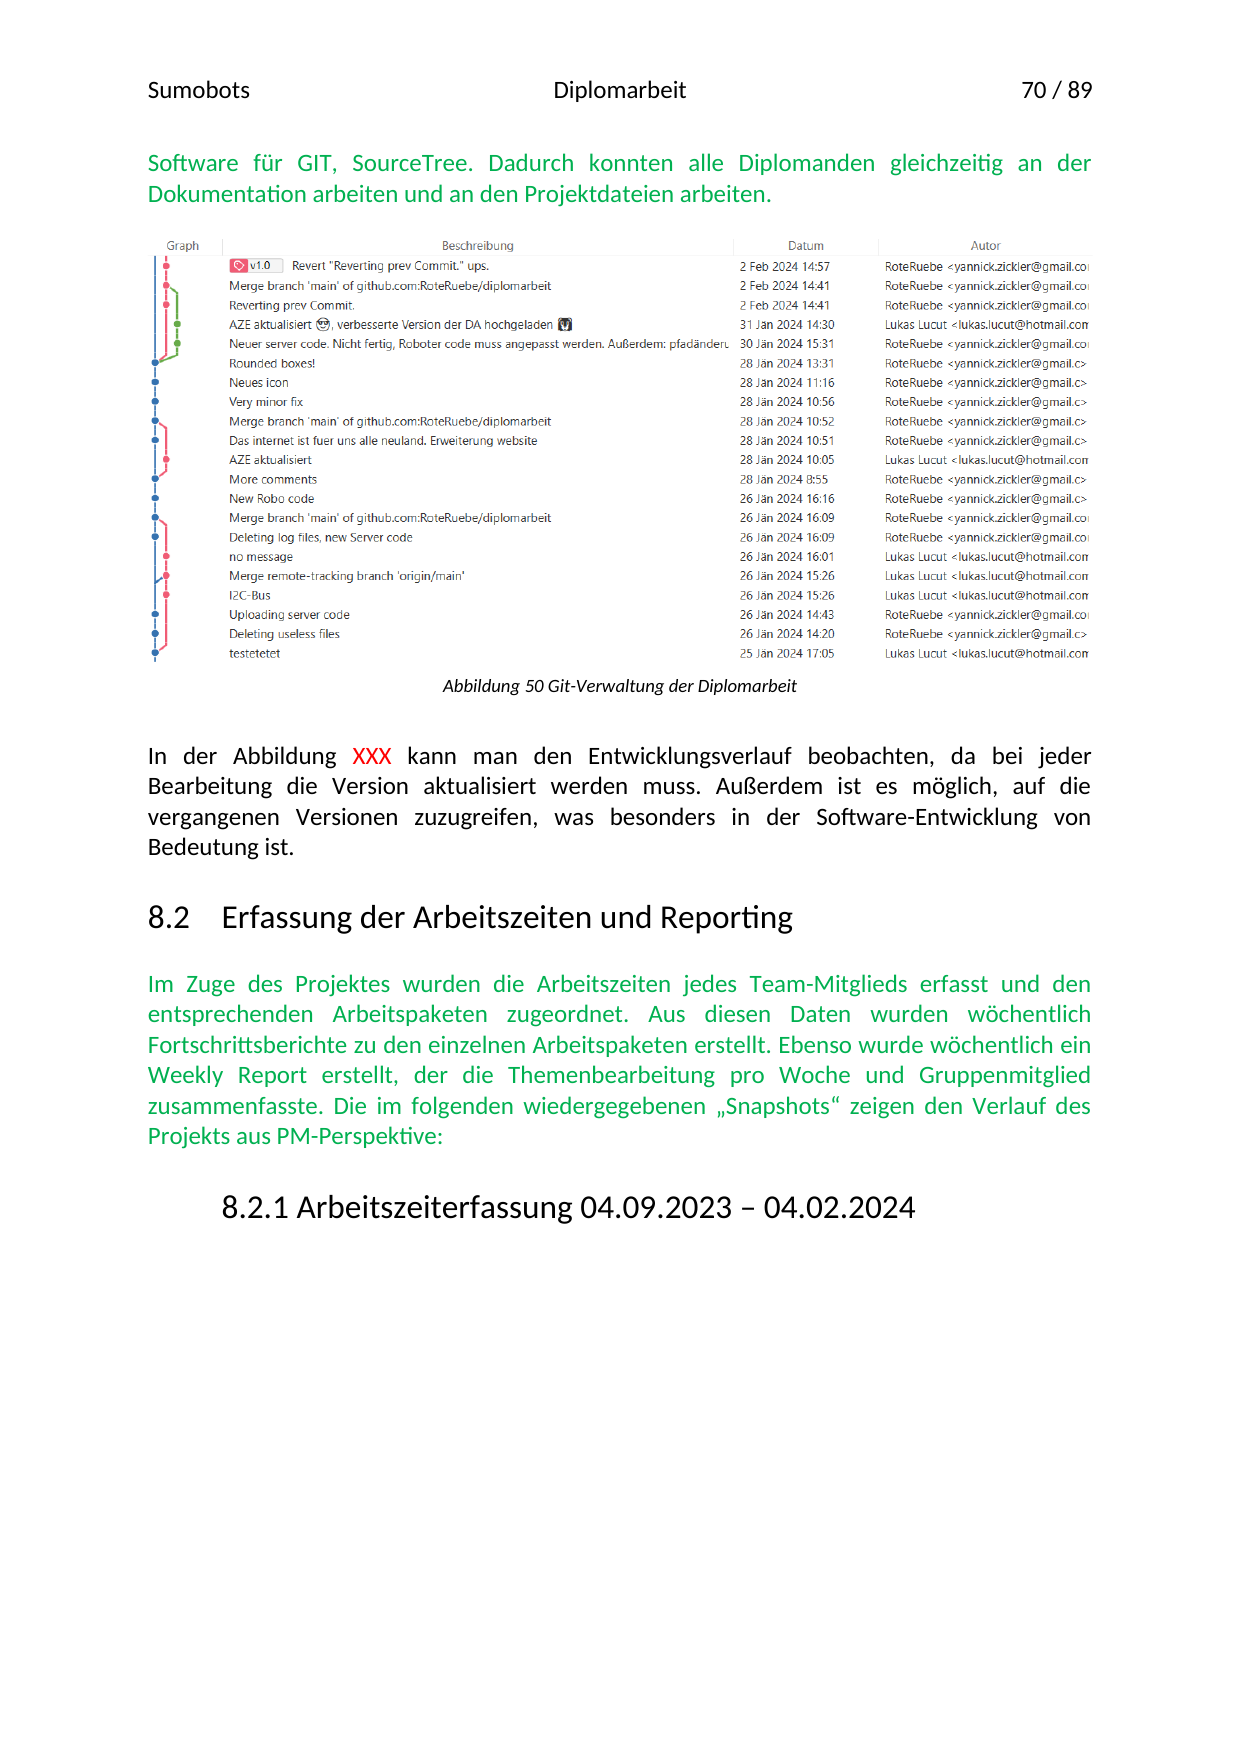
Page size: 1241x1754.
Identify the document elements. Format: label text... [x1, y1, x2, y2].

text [148, 148, 1093, 209]
text Abbildung 50 Git-Verwaltung der Diplomarbeit [148, 674, 1093, 697]
subtitle Arbeitszeiterfassung 04.09.2023 – 04.02.2024 [221, 1186, 1093, 1226]
text In der Abbildung XXX kann man den Entwicklungsverlauf beobachten, da bei jeder Bearbeitung die Version aktualisiert werden muss. Außerdem ist es möglich, auf die vergangenen Versionen zuzugreifen, was besonders in der Software-Entwicklung von Bedeutung ist. [148, 740, 1093, 862]
picture [147, 239, 1093, 662]
subtitle Erfassung der Arbeitszeiten und Reporting [148, 897, 1093, 937]
text Im Zuge des Projektes wurden die Arbeitszeiten jedes Team-Mitglieds erfasst und den entsprechenden Arbeitspaketen zugeordnet. Aus diesen Daten wurden wöchentlich Fortschrittsberichte zu den einzelnen Arbeitspaketen erstellt. Ebenso wurde wöchentlich ein Weekly Report erstellt, der die Themenbearbeitung pro Woche und Gruppenmitglied zusammenfasste. Die im folgenden wiedergegebenen „Snapshots“ zeigen den Verlauf des Projekts aus PM-Perspektive: [148, 968, 1093, 1151]
